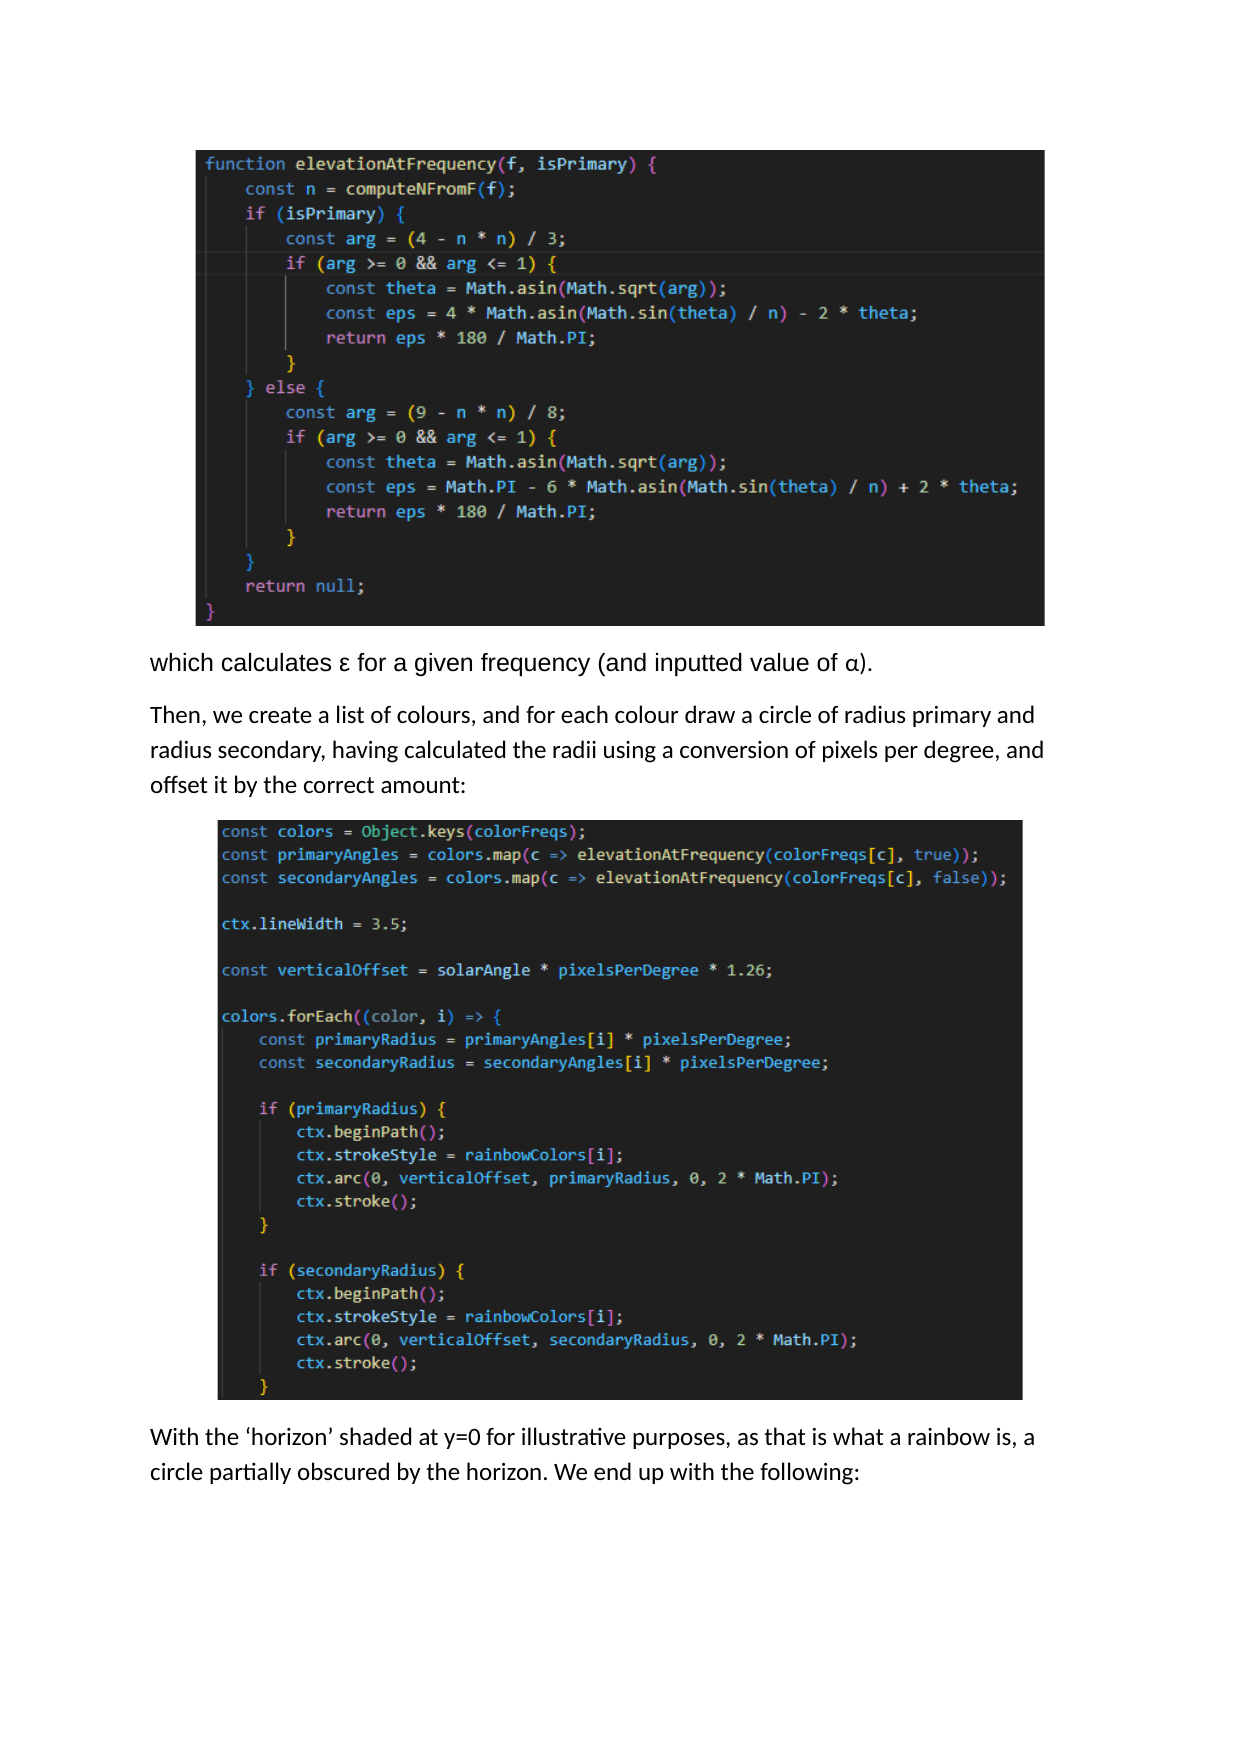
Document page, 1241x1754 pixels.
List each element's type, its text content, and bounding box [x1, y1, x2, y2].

text With the ‘horizon’ shaded at y=0 for illustrative purposes, as that is what a rainbow is, a circle partially obscured by the horizon. We end up with the following: [150, 1421, 1090, 1486]
text Then, we create a list of colours, and for each colour draw a circle of radius primary and radius secondary, having calculated the radii using a conversion of pixels per degree, and offset it by the correct amount: [150, 699, 1090, 799]
picture [195, 150, 1045, 626]
text which calculates ε for a given frequency (and inputted value of α). [150, 647, 1090, 678]
picture [217, 820, 1023, 1400]
